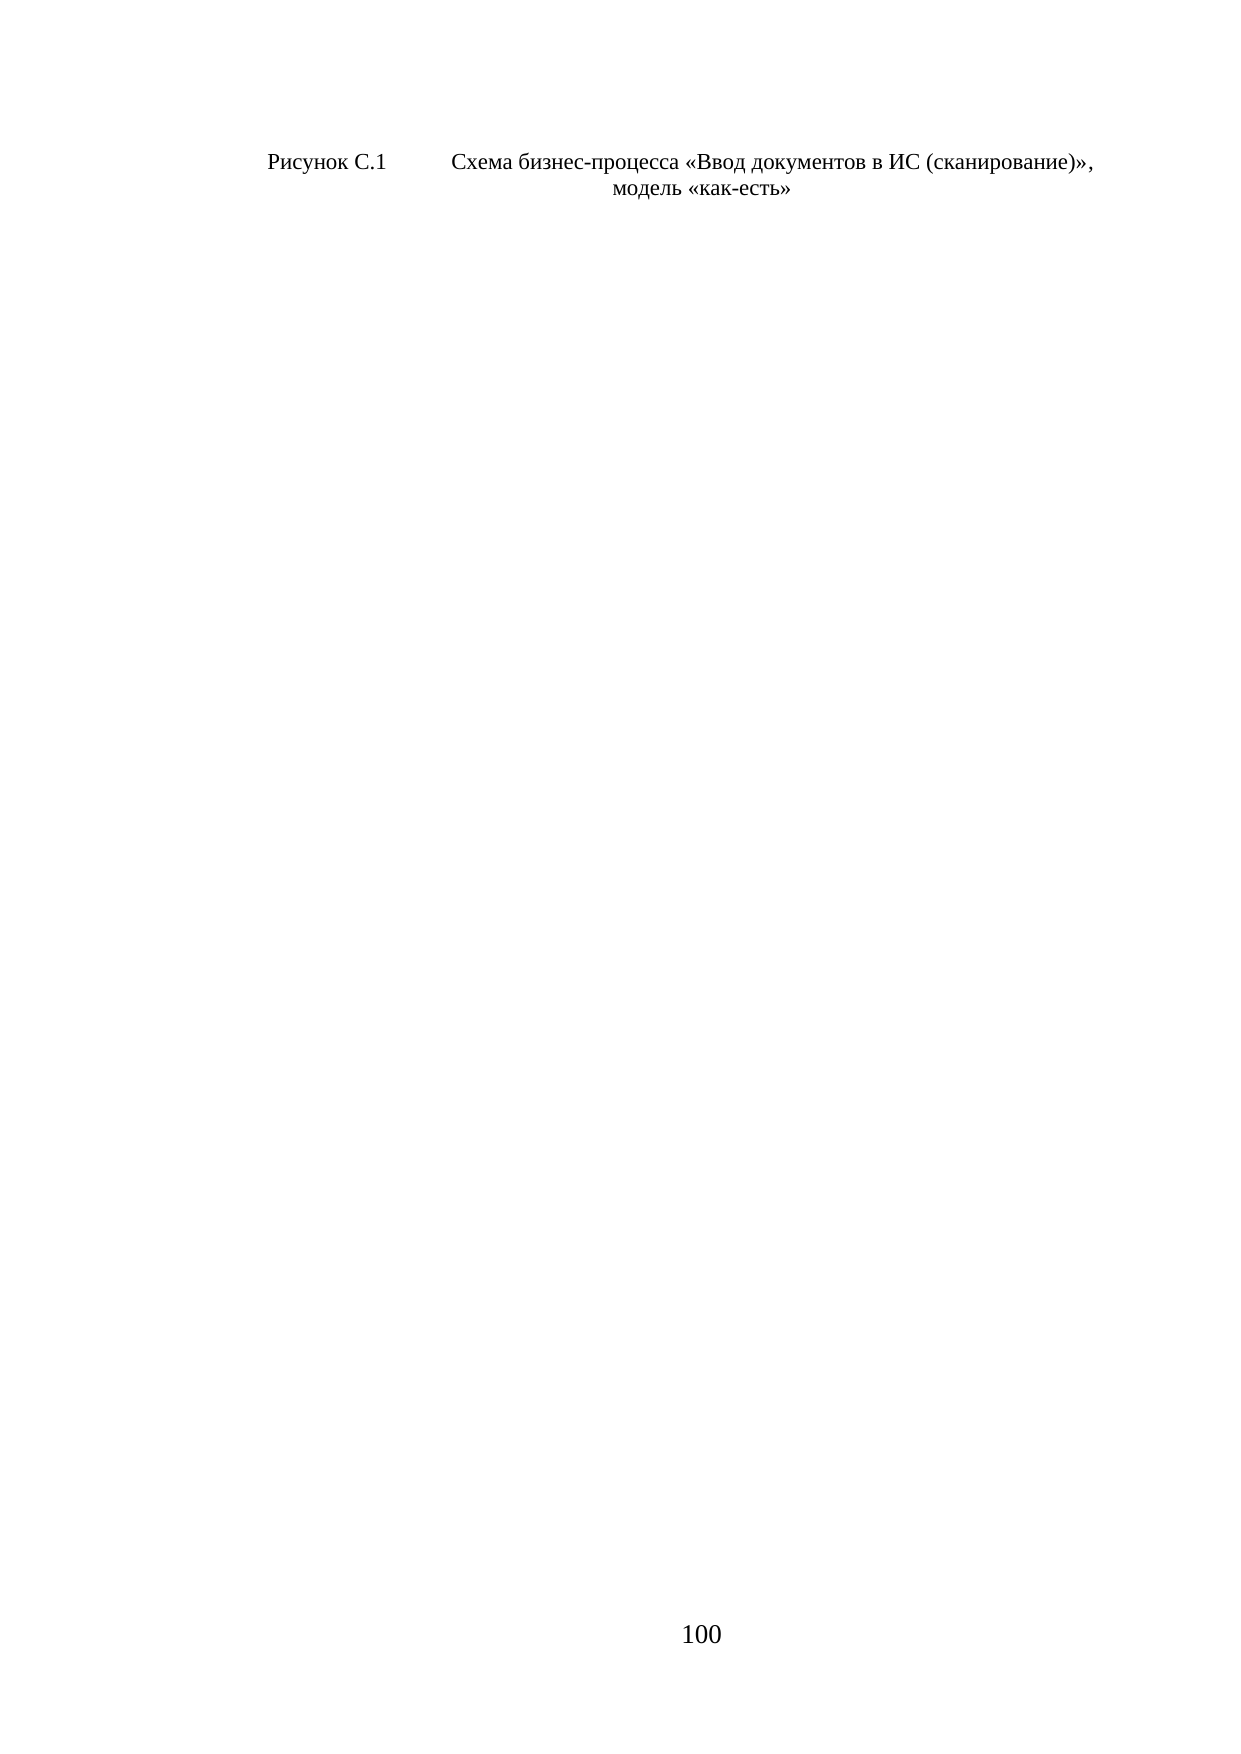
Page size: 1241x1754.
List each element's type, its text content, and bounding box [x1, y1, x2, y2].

table_cell Схема бизнес-процесса «Ввод документов в ИС (сканирование)», модель «как-есть» [166, 148, 1163, 200]
